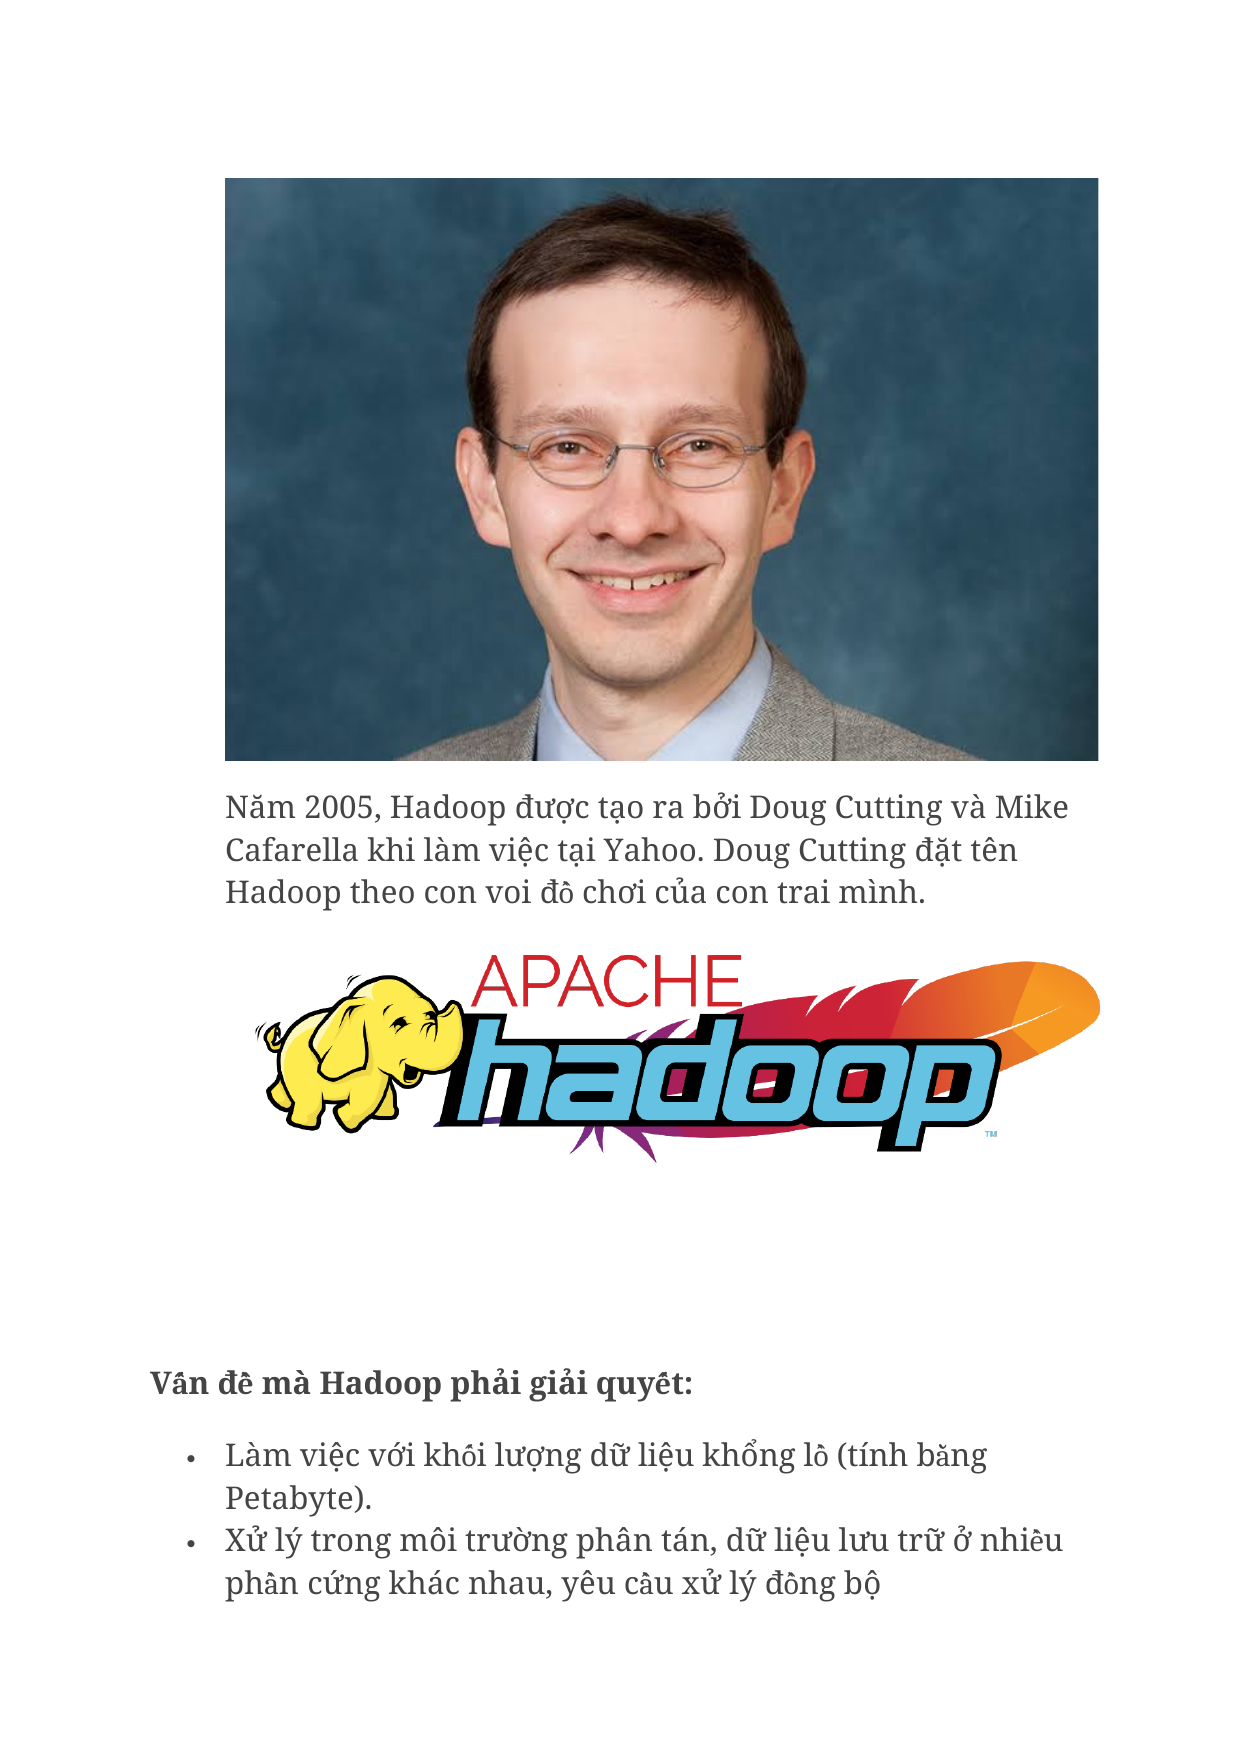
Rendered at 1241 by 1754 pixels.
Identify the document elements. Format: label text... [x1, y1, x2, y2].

list Xử lý trong môi trường phân tán, dữ liệu lưu trữ ở nhiều phần cứng khác nhau, yêu cầu xử lý đồng bộ [187, 1518, 1090, 1603]
text Vấn đề mà Hadoop phải giải quyết: [150, 1361, 1090, 1404]
list Làm việc với khối lượng dữ liệu khổng lồ (tính bằng Petabyte). [187, 1433, 1090, 1518]
picture [225, 919, 1136, 1193]
picture [225, 178, 1099, 761]
text Năm 2005, Hadoop được tạo ra bởi Doug Cutting và Mike Cafarella khi làm việc tại Yahoo. Doug Cutting đặt tên Hadoop theo con voi đồ chơi của con trai mình. [225, 785, 1090, 913]
